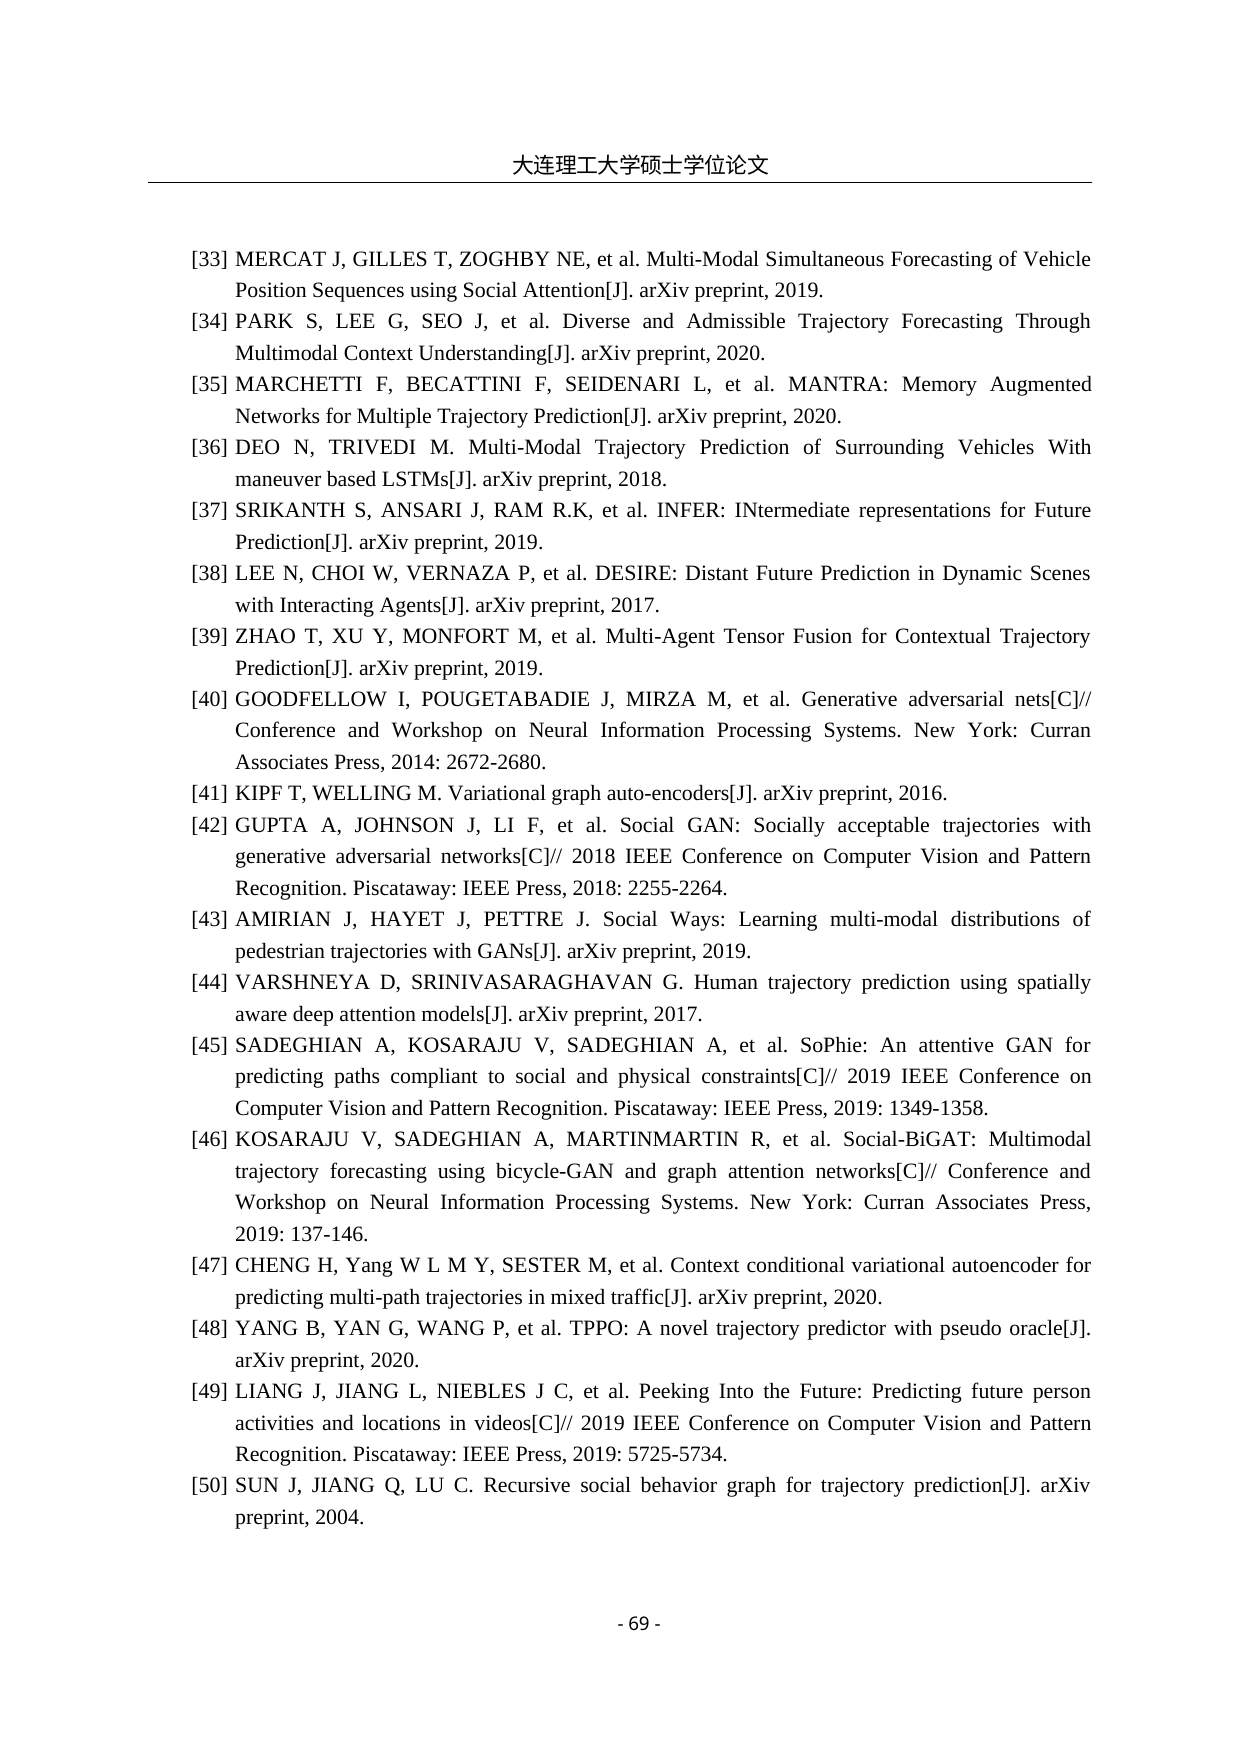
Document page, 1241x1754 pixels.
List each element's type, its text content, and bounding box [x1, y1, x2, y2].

list SADEGHIAN A, KOSARAJU V, SADEGHIAN A, et al. SoPhie: An attentive GAN for predicting paths compliant to social and physical constraints[C]// 2019 IEEE Conference on Computer Vision and Pattern Recognition. Piscataway: IEEE Press, 2019: 1349-1358. [191, 1032, 1092, 1120]
list YANG B, YAN G, WANG P, et al. TPPO: A novel trajectory predictor with pseudo oracle[J]. arXiv preprint, 2020. [191, 1315, 1092, 1372]
list VARSHNEYA D, SRINIVASARAGHAVAN G. Human trajectory prediction using spatially aware deep attention models[J]. arXiv preprint, 2017. [191, 969, 1092, 1026]
list ZHAO T, XU Y, MONFORT M, et al. Multi-Agent Tensor Fusion for Contextual Trajectory Prediction[J]. arXiv preprint, 2019. [191, 623, 1092, 680]
list KOSARAJU V, SADEGHIAN A, MARTINMARTIN R, et al. Social-BiGAT: Multimodal trajectory forecasting using bicycle-GAN and graph attention networks[C]// Conference and Workshop on Neural Information Processing Systems. New York: Curran Associates Press, 2019: 137-146. [191, 1126, 1092, 1246]
list CHENG H, Yang W L M Y, SESTER M, et al. Context conditional variational autoencoder for predicting multi-path trajectories in mixed traffic[J]. arXiv preprint, 2020. [191, 1252, 1092, 1309]
list KIPF T, WELLING M. Variational graph auto-encoders[J]. arXiv preprint, 2016. [191, 780, 1092, 806]
list PARK S, LEE G, SEO J, et al. Diverse and Admissible Trajectory Forecasting Through Multimodal Context Understanding[J]. arXiv preprint, 2020. [191, 308, 1092, 365]
list MERCAT J, GILLES T, ZOGHBY NE, et al. Multi-Modal Simultaneous Forecasting of Vehicle Position Sequences using Social Attention[J]. arXiv preprint, 2019. [191, 246, 1092, 302]
list GOODFELLOW I, POUGETABADIE J, MIRZA M, et al. Generative adversarial nets[C]// Conference and Workshop on Neural Information Processing Systems. New York: Curran Associates Press, 2014: 2672-2680. [191, 686, 1092, 774]
list DEO N, TRIVEDI M. Multi-Modal Trajectory Prediction of Surrounding Vehicles With maneuver based LSTMs[J]. arXiv preprint, 2018. [191, 434, 1092, 491]
list MARCHETTI F, BECATTINI F, SEIDENARI L, et al. MANTRA: Memory Augmented Networks for Multiple Trajectory Prediction[J]. arXiv preprint, 2020. [191, 371, 1092, 428]
list GUPTA A, JOHNSON J, LI F, et al. Social GAN: Socially acceptable trajectories with generative adversarial networks[C]// 2018 IEEE Conference on Computer Vision and Pattern Recognition. Piscataway: IEEE Press, 2018: 2255-2264. [191, 812, 1092, 900]
list LEE N, CHOI W, VERNAZA P, et al. DESIRE: Distant Future Prediction in Dynamic Scenes with Interacting Agents[J]. arXiv preprint, 2017. [191, 560, 1092, 617]
list AMIRIAN J, HAYET J, PETTRE J. Social Ways: Learning multi-modal distributions of pedestrian trajectories with GANs[J]. arXiv preprint, 2019. [191, 906, 1092, 963]
list SUN J, JIANG Q, LU C. Recursive social behavior graph for trajectory prediction[J]. arXiv preprint, 2004. [191, 1472, 1092, 1529]
list SRIKANTH S, ANSARI J, RAM R.K, et al. INFER: INtermediate representations for Future Prediction[J]. arXiv preprint, 2019. [191, 497, 1092, 554]
list LIANG J, JIANG L, NIEBLES J C, et al. Peeking Into the Future: Predicting future person activities and locations in videos[C]// 2019 IEEE Conference on Computer Vision and Pattern Recognition. Piscataway: IEEE Press, 2019: 5725-5734. [191, 1378, 1092, 1466]
